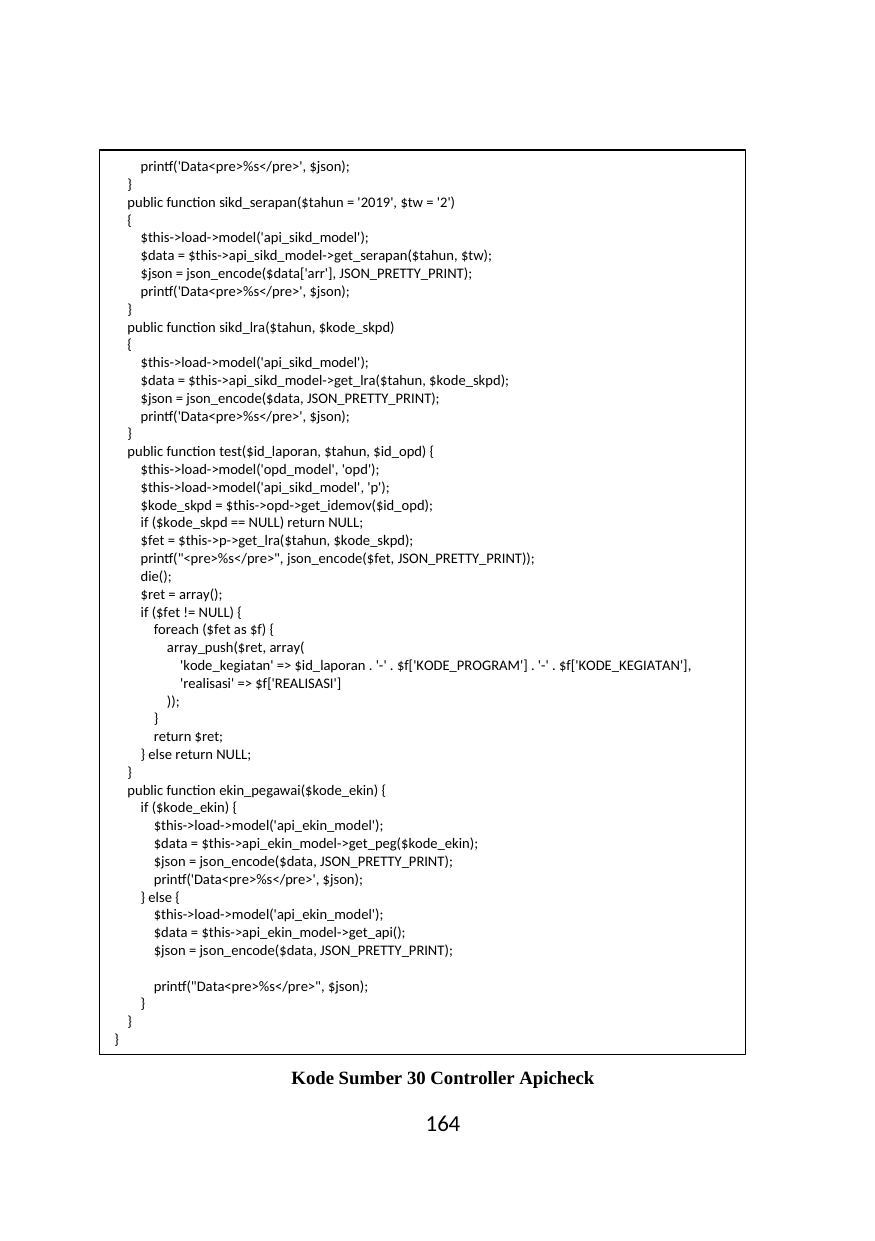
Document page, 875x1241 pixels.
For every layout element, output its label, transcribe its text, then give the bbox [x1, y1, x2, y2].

text Kode Sumber 30 Controller Apicheck [118, 150, 767, 1089]
